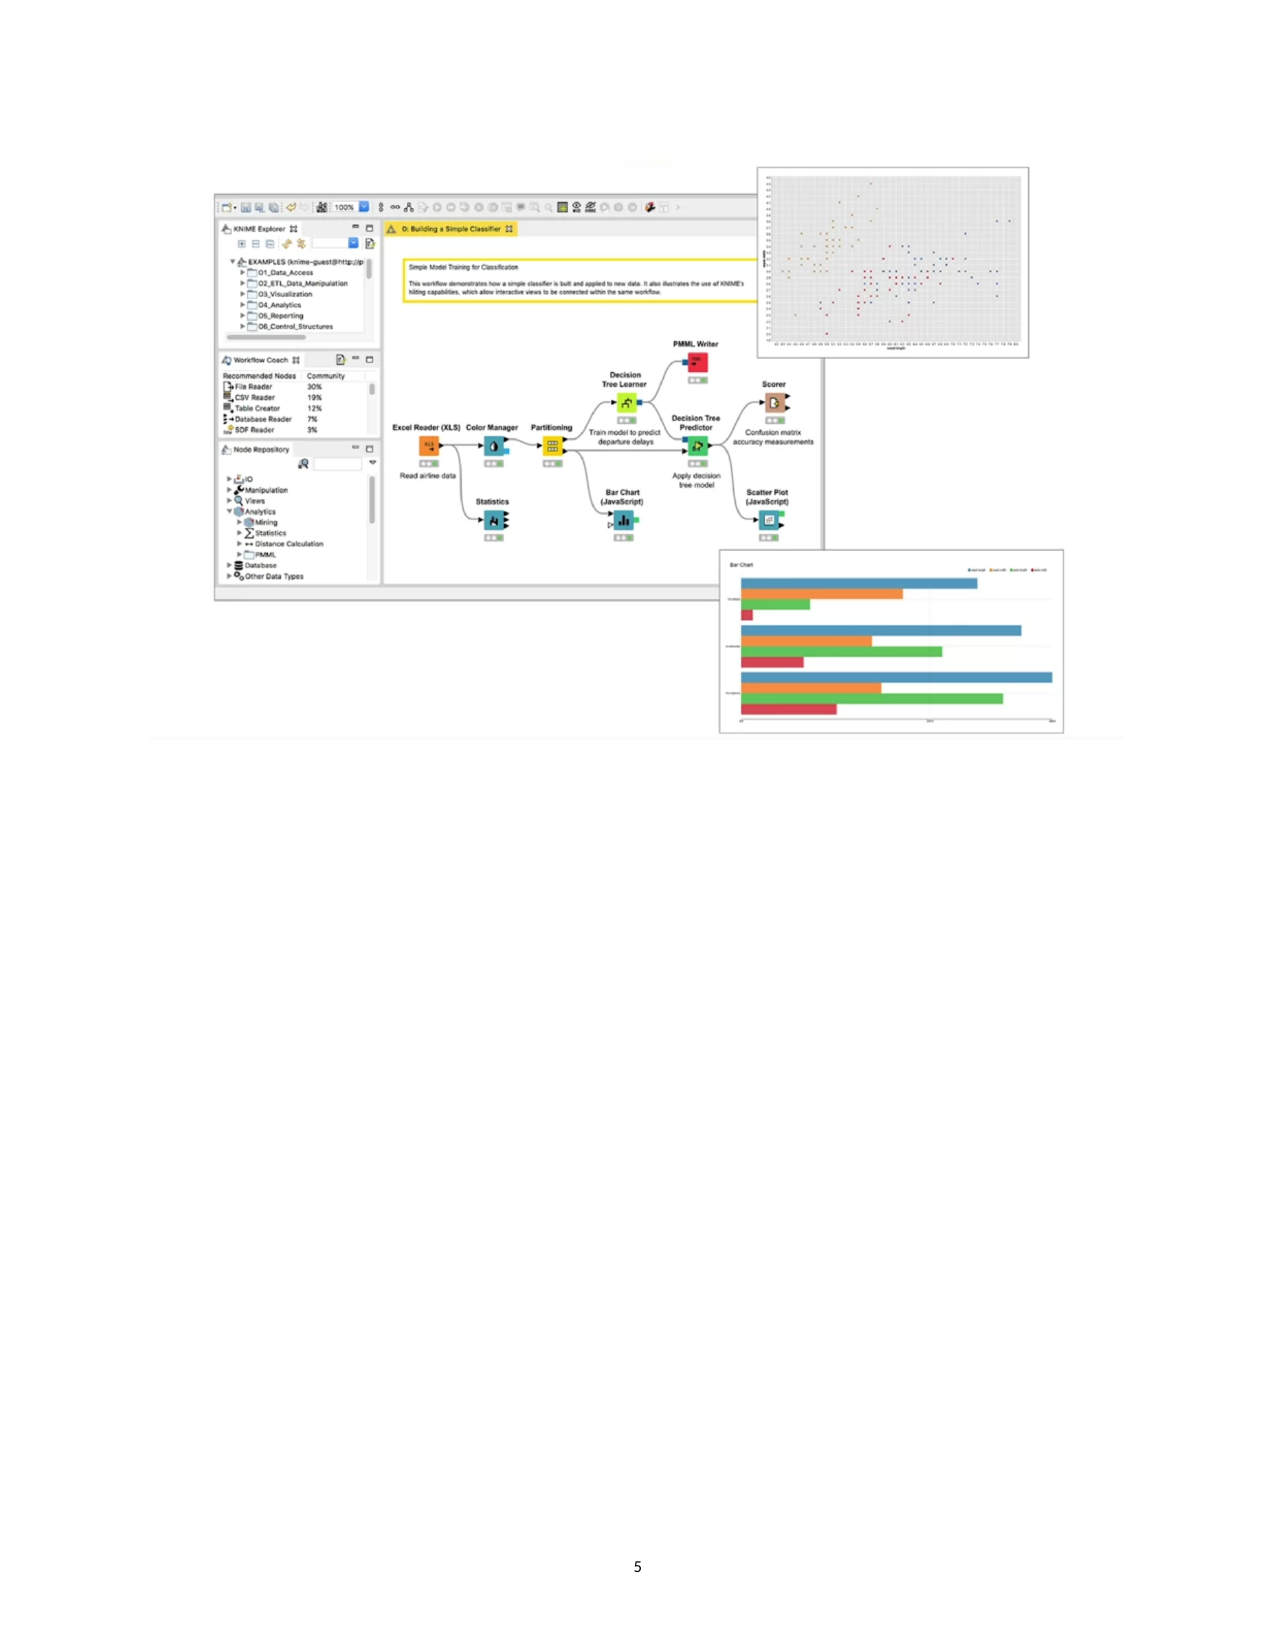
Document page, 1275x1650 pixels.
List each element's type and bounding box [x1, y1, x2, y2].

picture [150, 150, 1125, 740]
